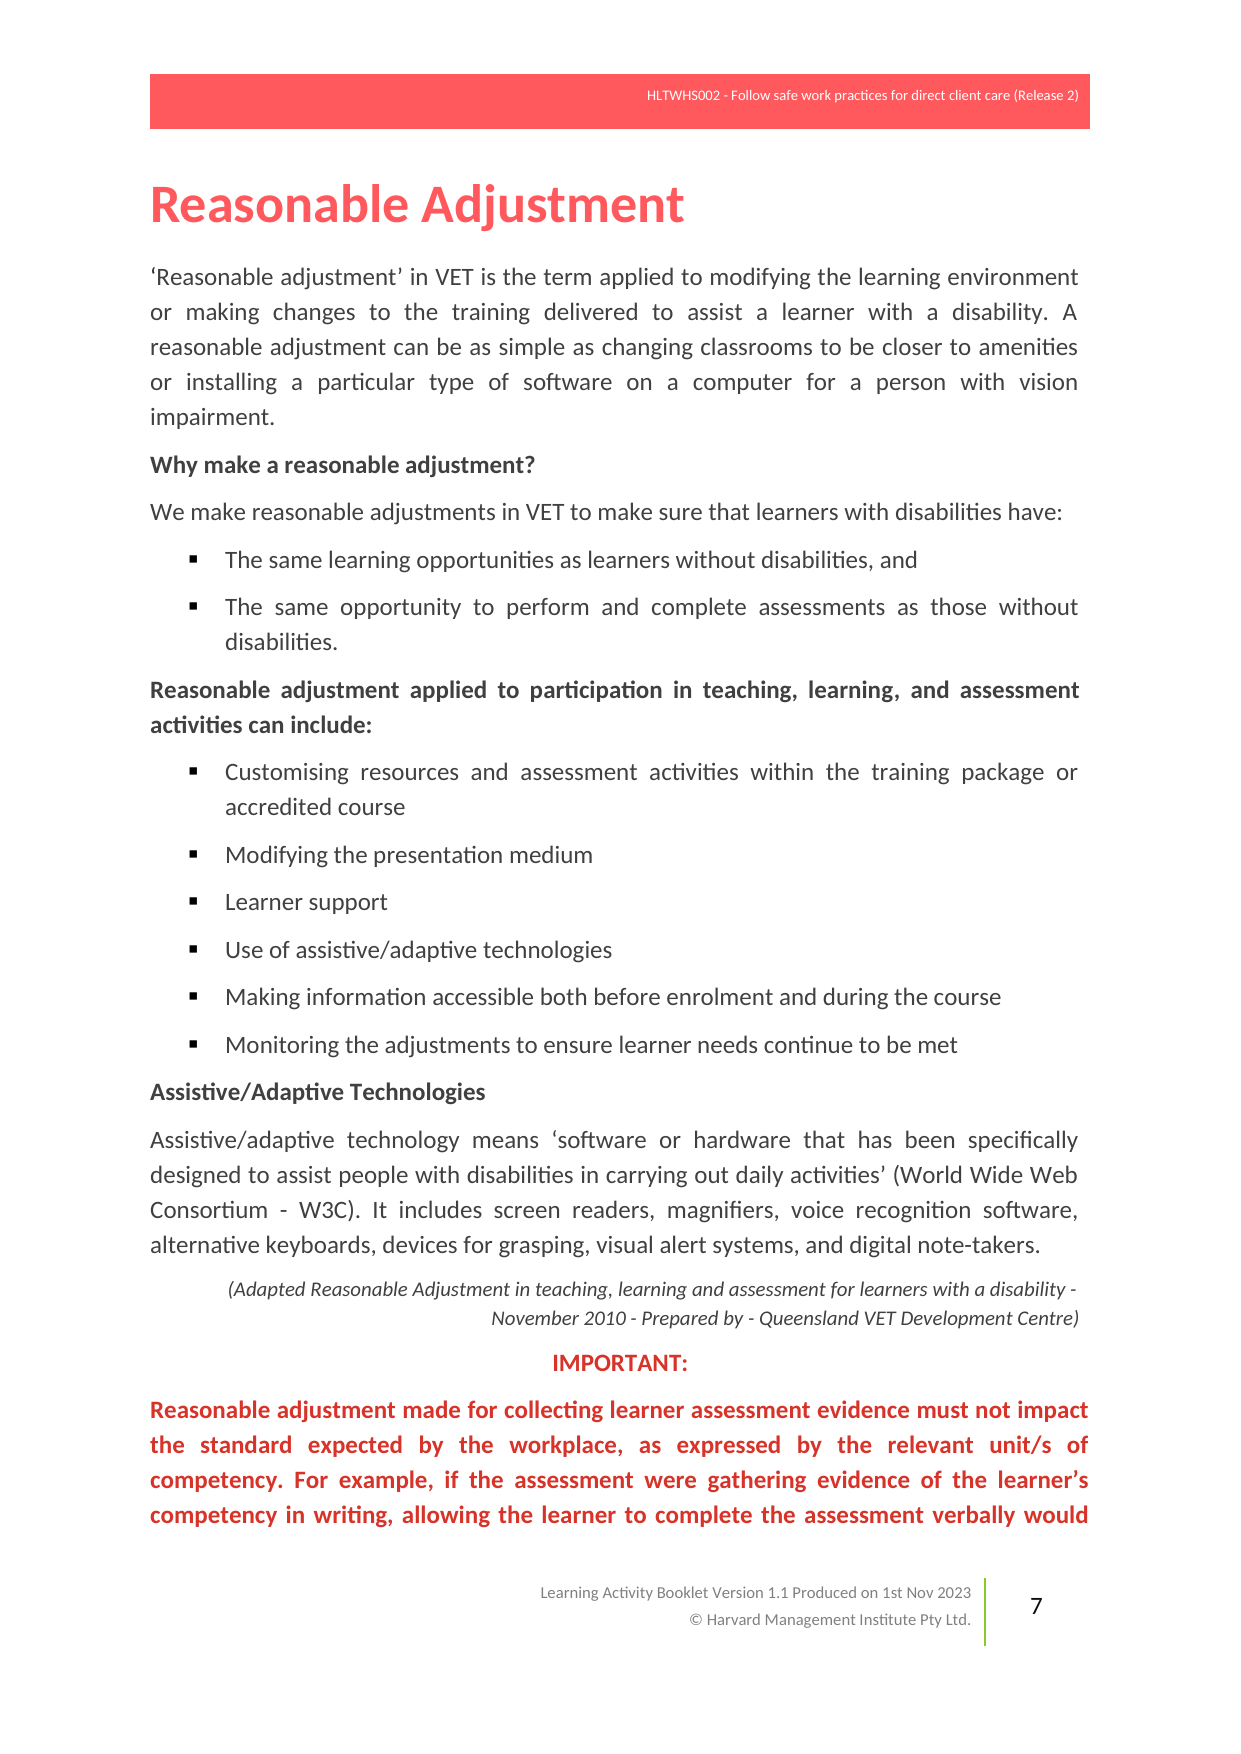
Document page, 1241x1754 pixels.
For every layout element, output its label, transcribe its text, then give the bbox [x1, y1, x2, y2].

text Reasonable adjustment applied to participation in teaching, learning, and assessment activities can include: [150, 674, 1079, 739]
list Use of assistive/adaptive technologies [187, 934, 1079, 964]
text ‘Reasonable adjustment’ in VET is the term applied to modifying the learning environment or making changes to the training delivered to assist a learner with a disability. A reasonable adjustment can be as simple as changing classrooms to be closer to amenities or installing a particular type of software on a computer for a person with vision impairment. [150, 261, 1079, 432]
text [150, 1394, 1090, 1530]
list Customising resources and assessment activities within the training package or accredited course [187, 756, 1079, 822]
list Modifying the presentation medium [187, 839, 1079, 869]
text Why make a reasonable adjustment? [150, 449, 1079, 479]
list The same learning opportunities as learners without disabilities, and [187, 544, 1079, 574]
text IMPORTANT: [150, 1347, 1090, 1378]
list Monitoring the adjustments to ensure learner needs continue to be met [187, 1029, 1079, 1059]
subtitle Reasonable Adjustment [150, 169, 1090, 236]
list Learner support [187, 886, 1079, 917]
list Making information accessible both before enrolment and during the course [187, 981, 1079, 1012]
list The same opportunity to perform and complete assessments as those without disabilities. [187, 591, 1079, 657]
text (Adapted Reasonable Adjustment in teaching, learning and assessment for learners with a disability - November 2010 - Prepared by - Queensland VET Development Centre) [150, 1276, 1079, 1331]
text We make reasonable adjustments in VET to make sure that learners with disabilities have: [150, 496, 1079, 527]
text Assistive/Adaptive Technologies [150, 1076, 1079, 1107]
text Assistive/adaptive technology means ‘software or hardware that has been specifically designed to assist people with disabilities in carrying out daily activities’ (World Wide Web Consortium - W3C). It includes screen readers, magnifiers, voice recognition software, alternative keyboards, devices for grasping, visual alert systems, and digital note-takers. [150, 1124, 1079, 1259]
